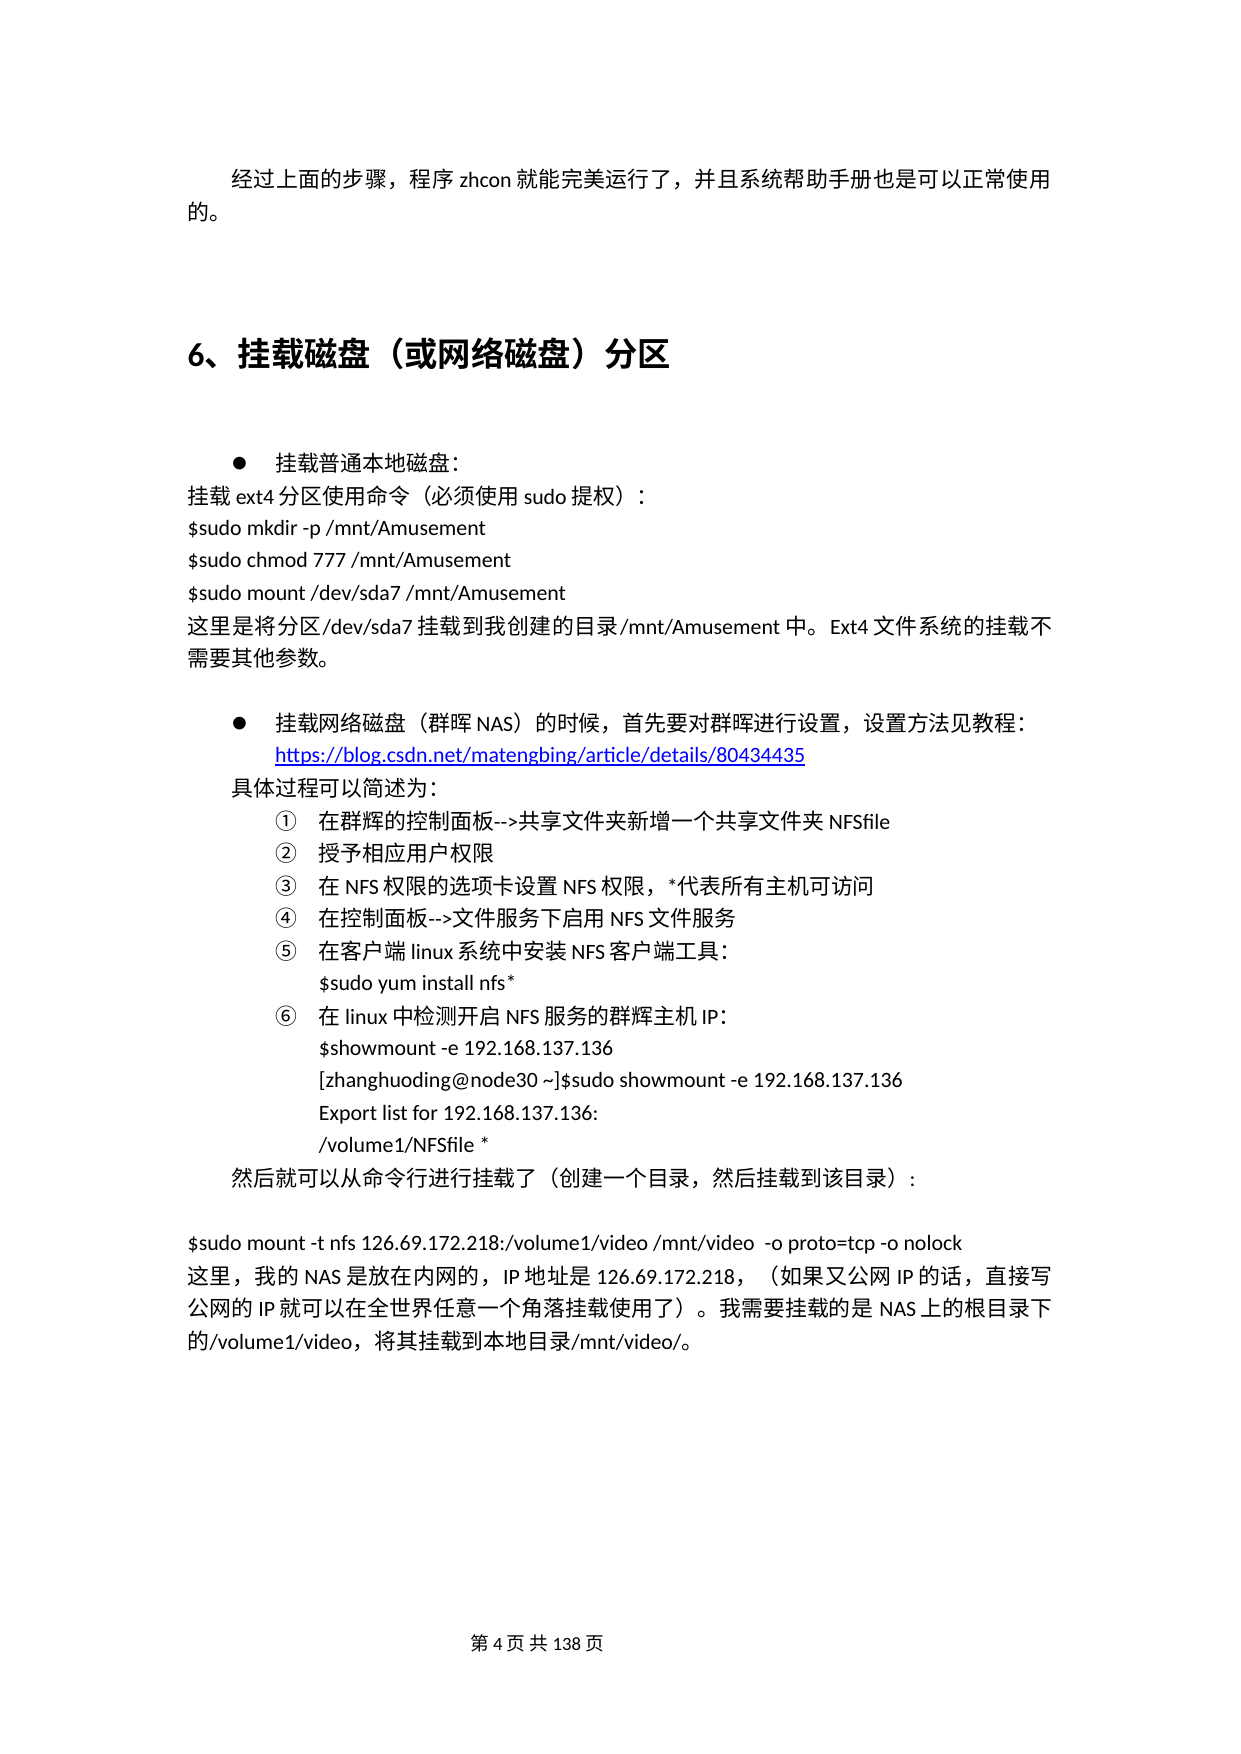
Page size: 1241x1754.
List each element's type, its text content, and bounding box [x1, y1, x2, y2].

list 在客户端linux系统中安装NFS客户端工具： [275, 933, 1053, 966]
text $sudo mount -t nfs 126.69.172.218:/volume1/video /mnt/video -o proto=tcp -o nolock [187, 1226, 1053, 1258]
text /volume1/NFSfile * [187, 1128, 1053, 1161]
text https://blog.csdn.net/matengbing/article/details/80434435 [187, 738, 1053, 771]
text $showmount -e 192.168.137.136 [187, 1031, 1053, 1063]
list 在linux中检测开启NFS服务的群辉主机IP： [275, 998, 1053, 1031]
list 授予相应用户权限 [275, 836, 1053, 868]
text [zhanghuoding@node30 ~]$sudo showmount -e 192.168.137.136 [187, 1063, 1053, 1096]
text $sudo mount /dev/sda7 /mnt/Amusement [187, 576, 1053, 608]
subtitle 6、挂载磁盘（或网络磁盘）分区 [187, 319, 1053, 384]
text $sudo chmod 777 /mnt/Amusement [187, 543, 1053, 576]
text 然后就可以从命令行进行挂载了（创建一个目录，然后挂载到该目录）: [187, 1161, 1053, 1193]
text 具体过程可以简述为： [187, 771, 1053, 803]
text Export list for 192.168.137.136: [187, 1096, 1053, 1128]
text 经过上面的步骤，程序zhcon就能完美运行了，并且系统帮助手册也是可以正常使用的。 [187, 162, 1053, 227]
list 挂载普通本地磁盘： [231, 446, 1053, 478]
list 挂载网络磁盘（群晖NAS）的时候，首先要对群晖进行设置，设置方法见教程： [231, 706, 1053, 738]
text 挂载ext4分区使用命令（必须使用sudo提权）： [187, 478, 1053, 511]
text 这里，我的NAS是放在内网的，IP地址是126.69.172.218，（如果又公网IP的话，直接写公网的IP就可以在全世界任意一个角落挂载使用了）。我需要挂载的是NAS上的根目录下的/volume1/video，将其挂载到本地目录/mnt/video/。 [187, 1258, 1053, 1356]
list 在控制面板-->文件服务下启用NFS文件服务 [275, 901, 1053, 933]
text $sudo mkdir -p /mnt/Amusement [187, 511, 1053, 543]
text 这里是将分区/dev/sda7挂载到我创建的目录/mnt/Amusement中。Ext4文件系统的挂载不需要其他参数。 [187, 608, 1053, 673]
text $sudo yum install nfs* [187, 966, 1053, 998]
list 在NFS权限的选项卡设置NFS权限，*代表所有主机可访问 [275, 868, 1053, 901]
list 在群辉的控制面板-->共享文件夹新增一个共享文件夹NFSfile [275, 803, 1053, 836]
